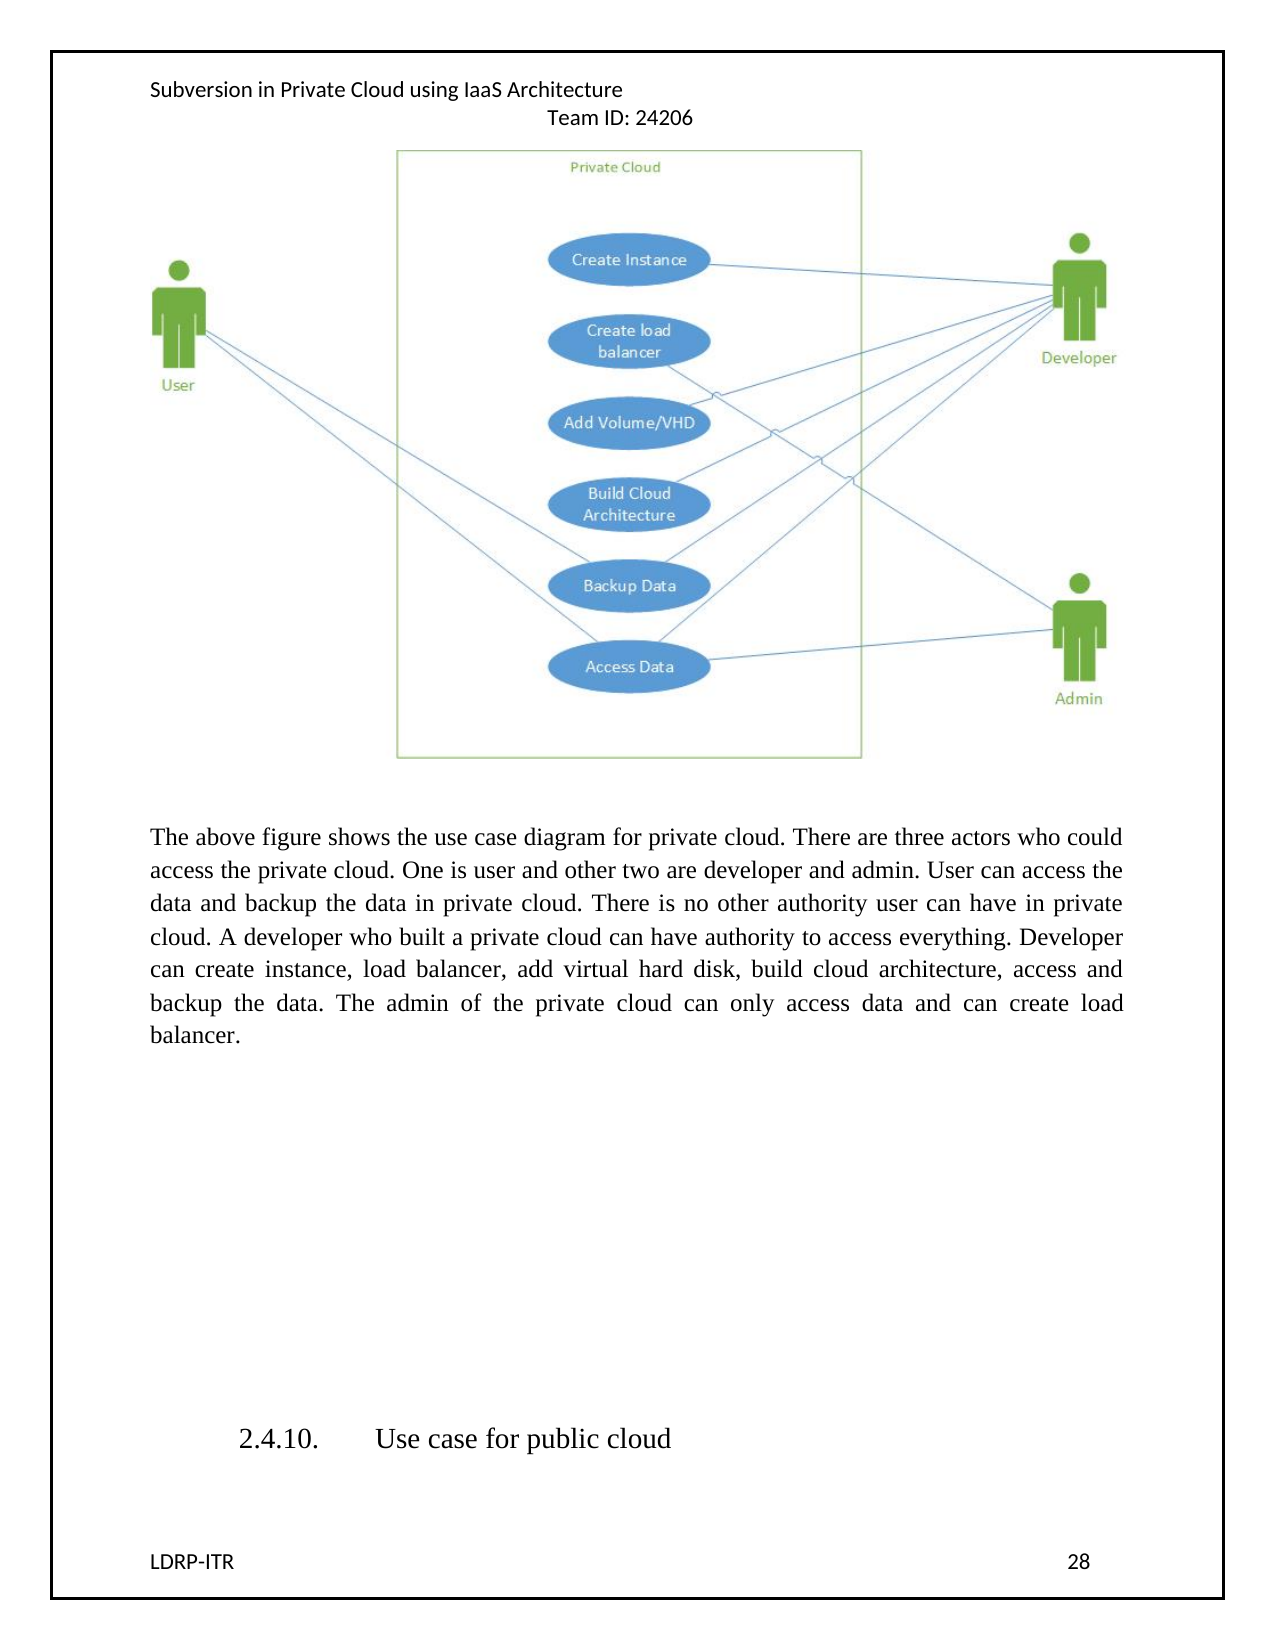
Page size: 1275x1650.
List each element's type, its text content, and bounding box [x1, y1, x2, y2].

picture [150, 150, 1128, 759]
list Use case for public cloud [239, 1421, 1125, 1455]
text The above figure shows the use case diagram for private cloud. There are three actors who could access the private cloud. One is user and other two are developer and admin. User can access the data and backup the data in private cloud. There is no other authority user can have in private cloud. A developer who built a private cloud can have authority to access everything. Developer can create instance, load balancer, add virtual hard disk, build cloud architecture, access and backup the data. The admin of the private cloud can only access data and can create load balancer. [150, 822, 1125, 1049]
